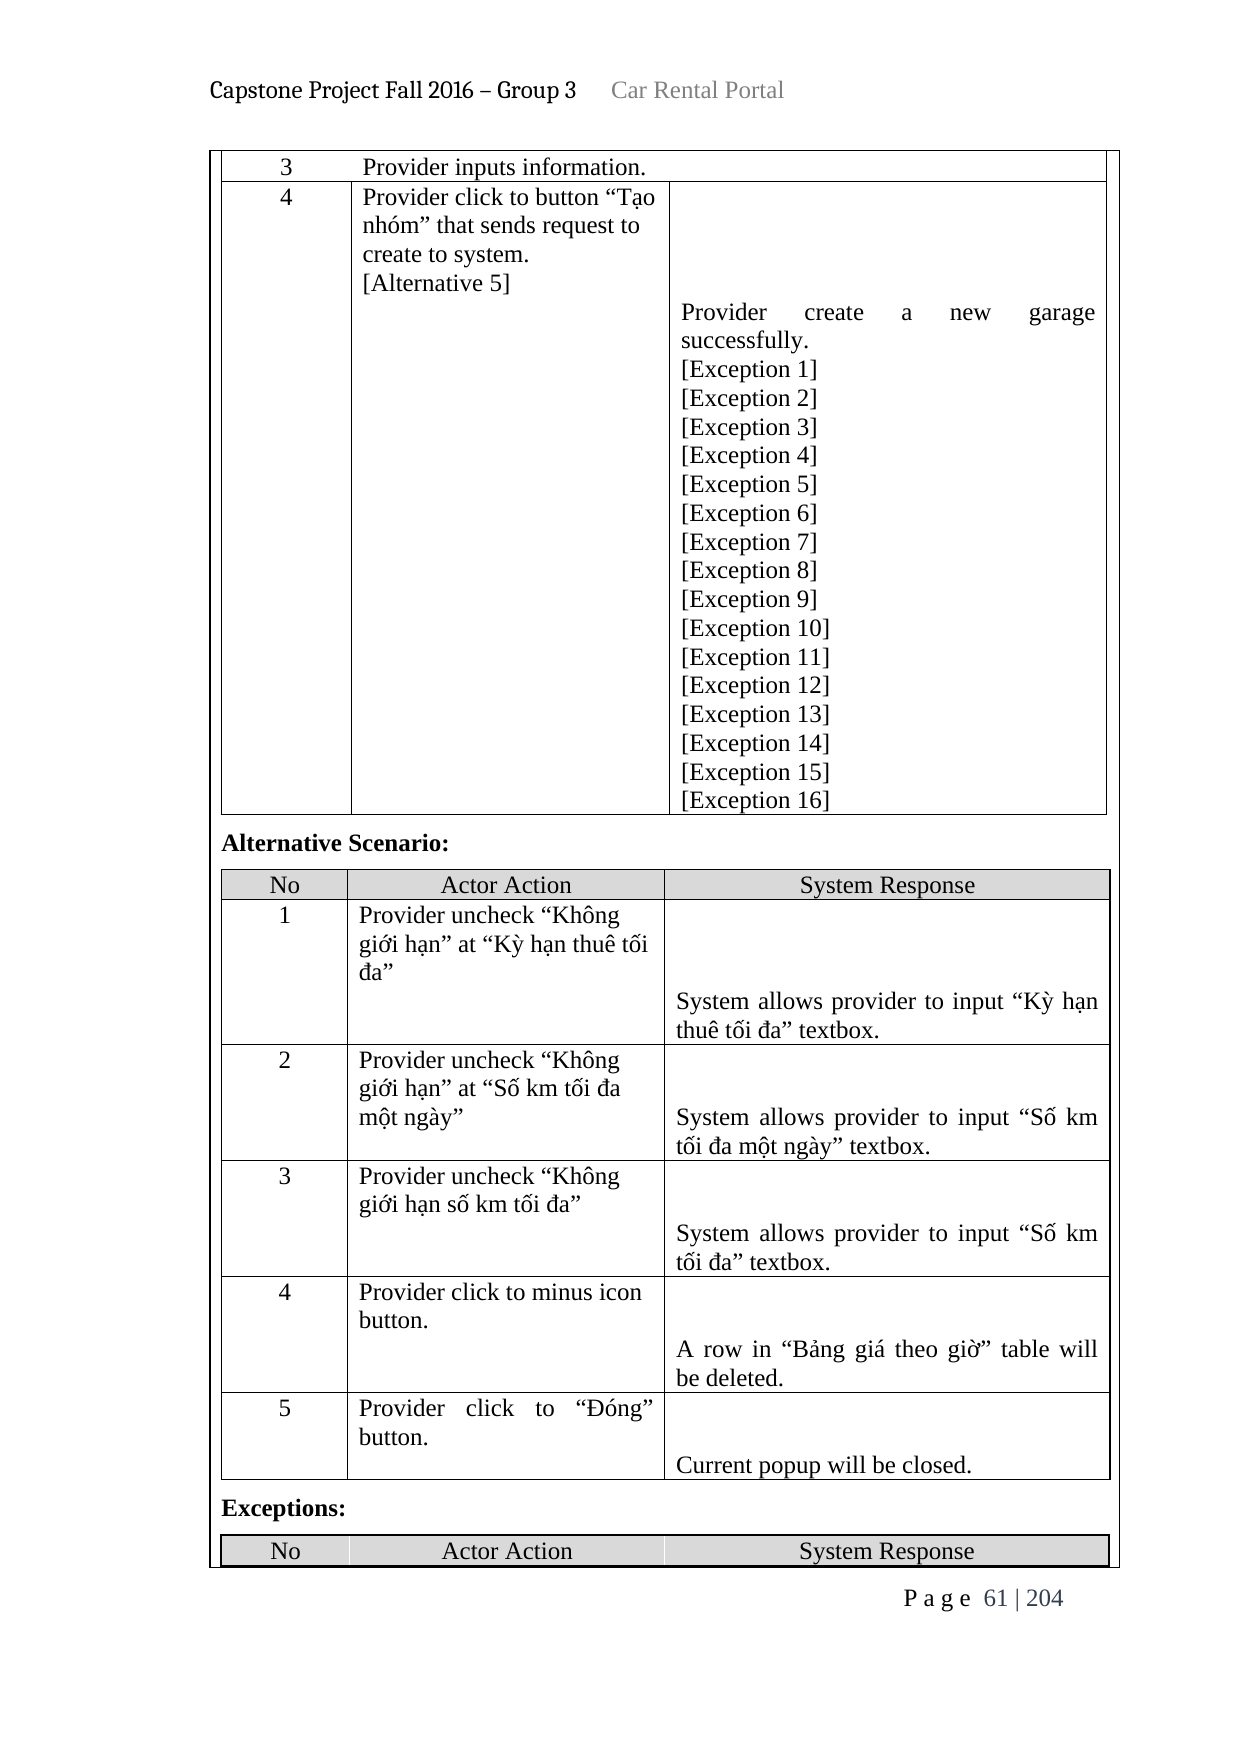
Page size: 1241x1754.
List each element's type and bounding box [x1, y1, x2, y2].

table_cell [211, 151, 1119, 1567]
